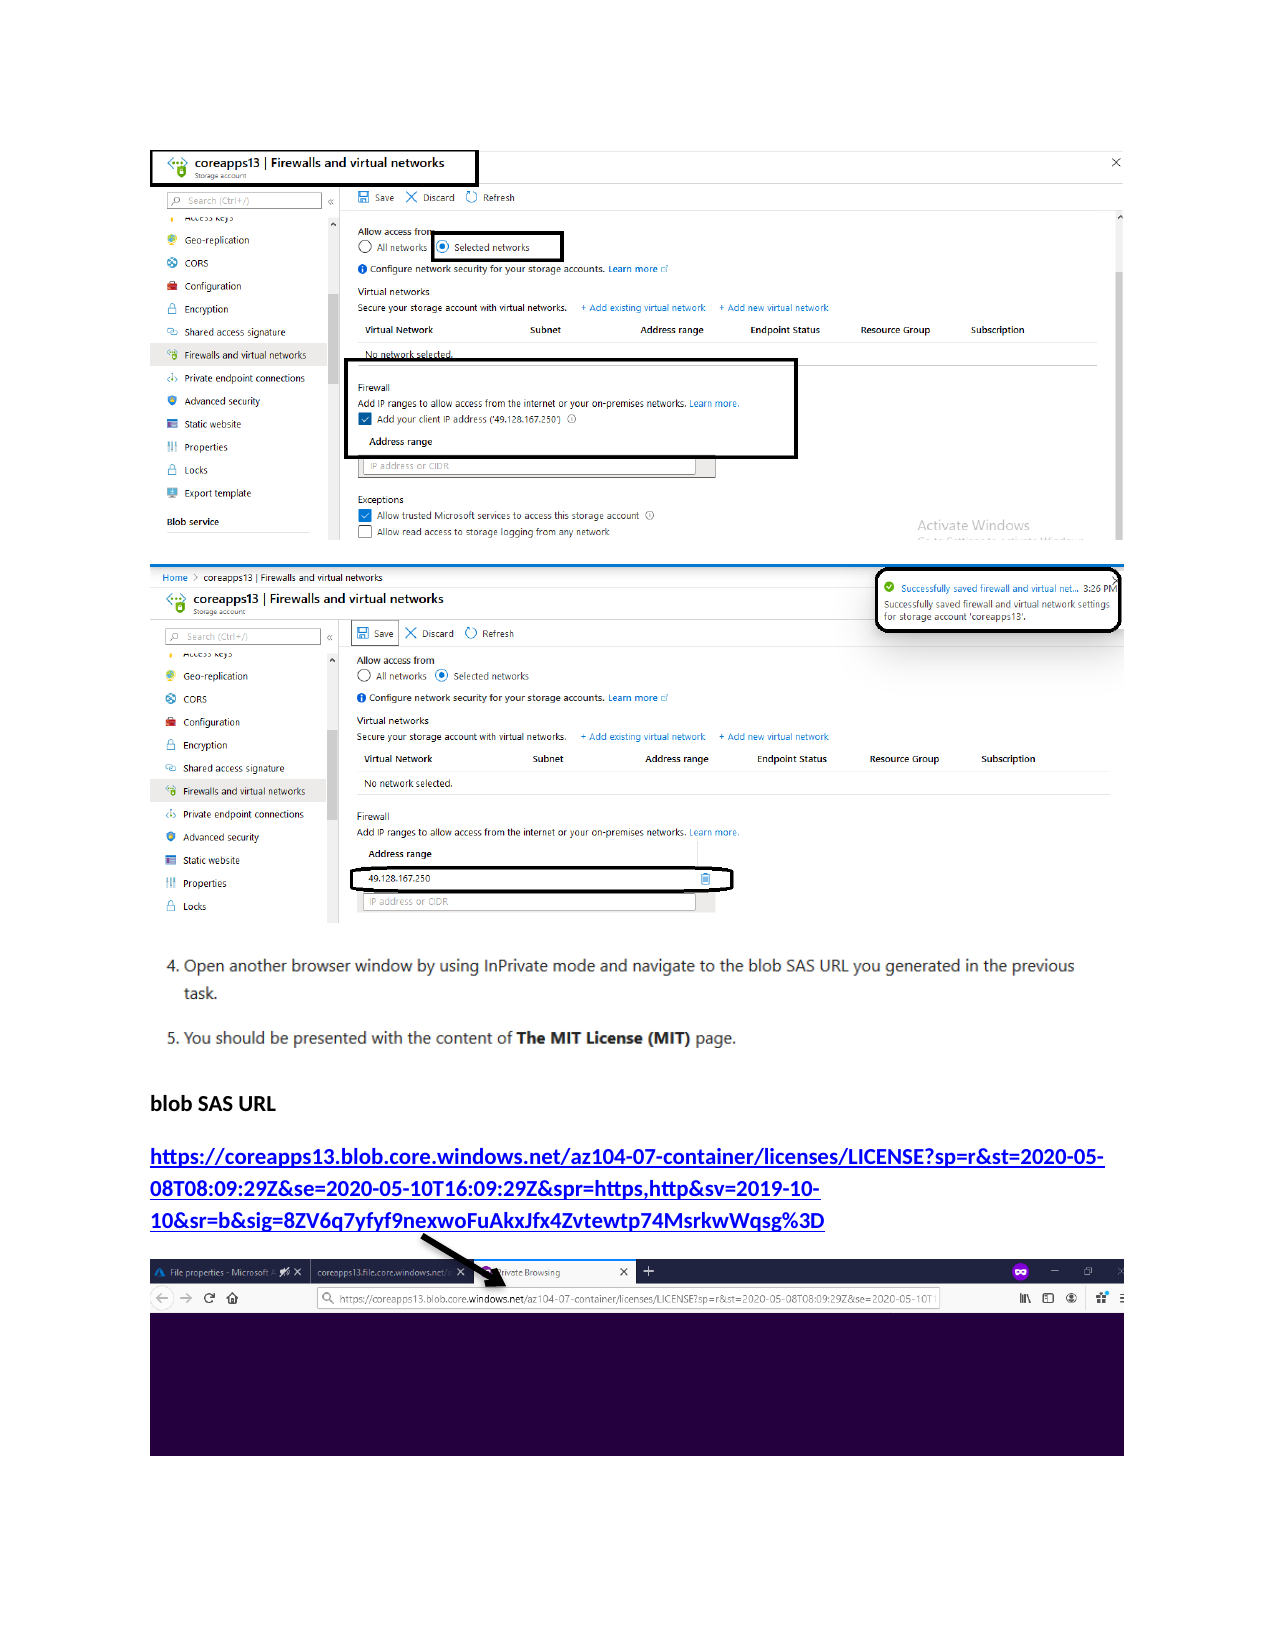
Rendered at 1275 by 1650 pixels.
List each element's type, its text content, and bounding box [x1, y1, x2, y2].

picture [150, 1259, 1124, 1456]
picture [150, 947, 1124, 1065]
text blob SAS URL [150, 1089, 1125, 1117]
picture [150, 564, 1124, 923]
text https://coreapps13.blob.core.windows.net/az104-07-container/licenses/LICENSE?sp=r&st=2020-05-08T08:09:29Z&se=2020-05-10T16:09:29Z&spr=https,http&sv=2019-10-10&sr=b&sig=8ZV6q7yfyf9nexwoFuAkxJfx4Zvtewtp74MsrkwWqsg%3D [150, 1142, 1125, 1235]
picture [150, 150, 1123, 540]
